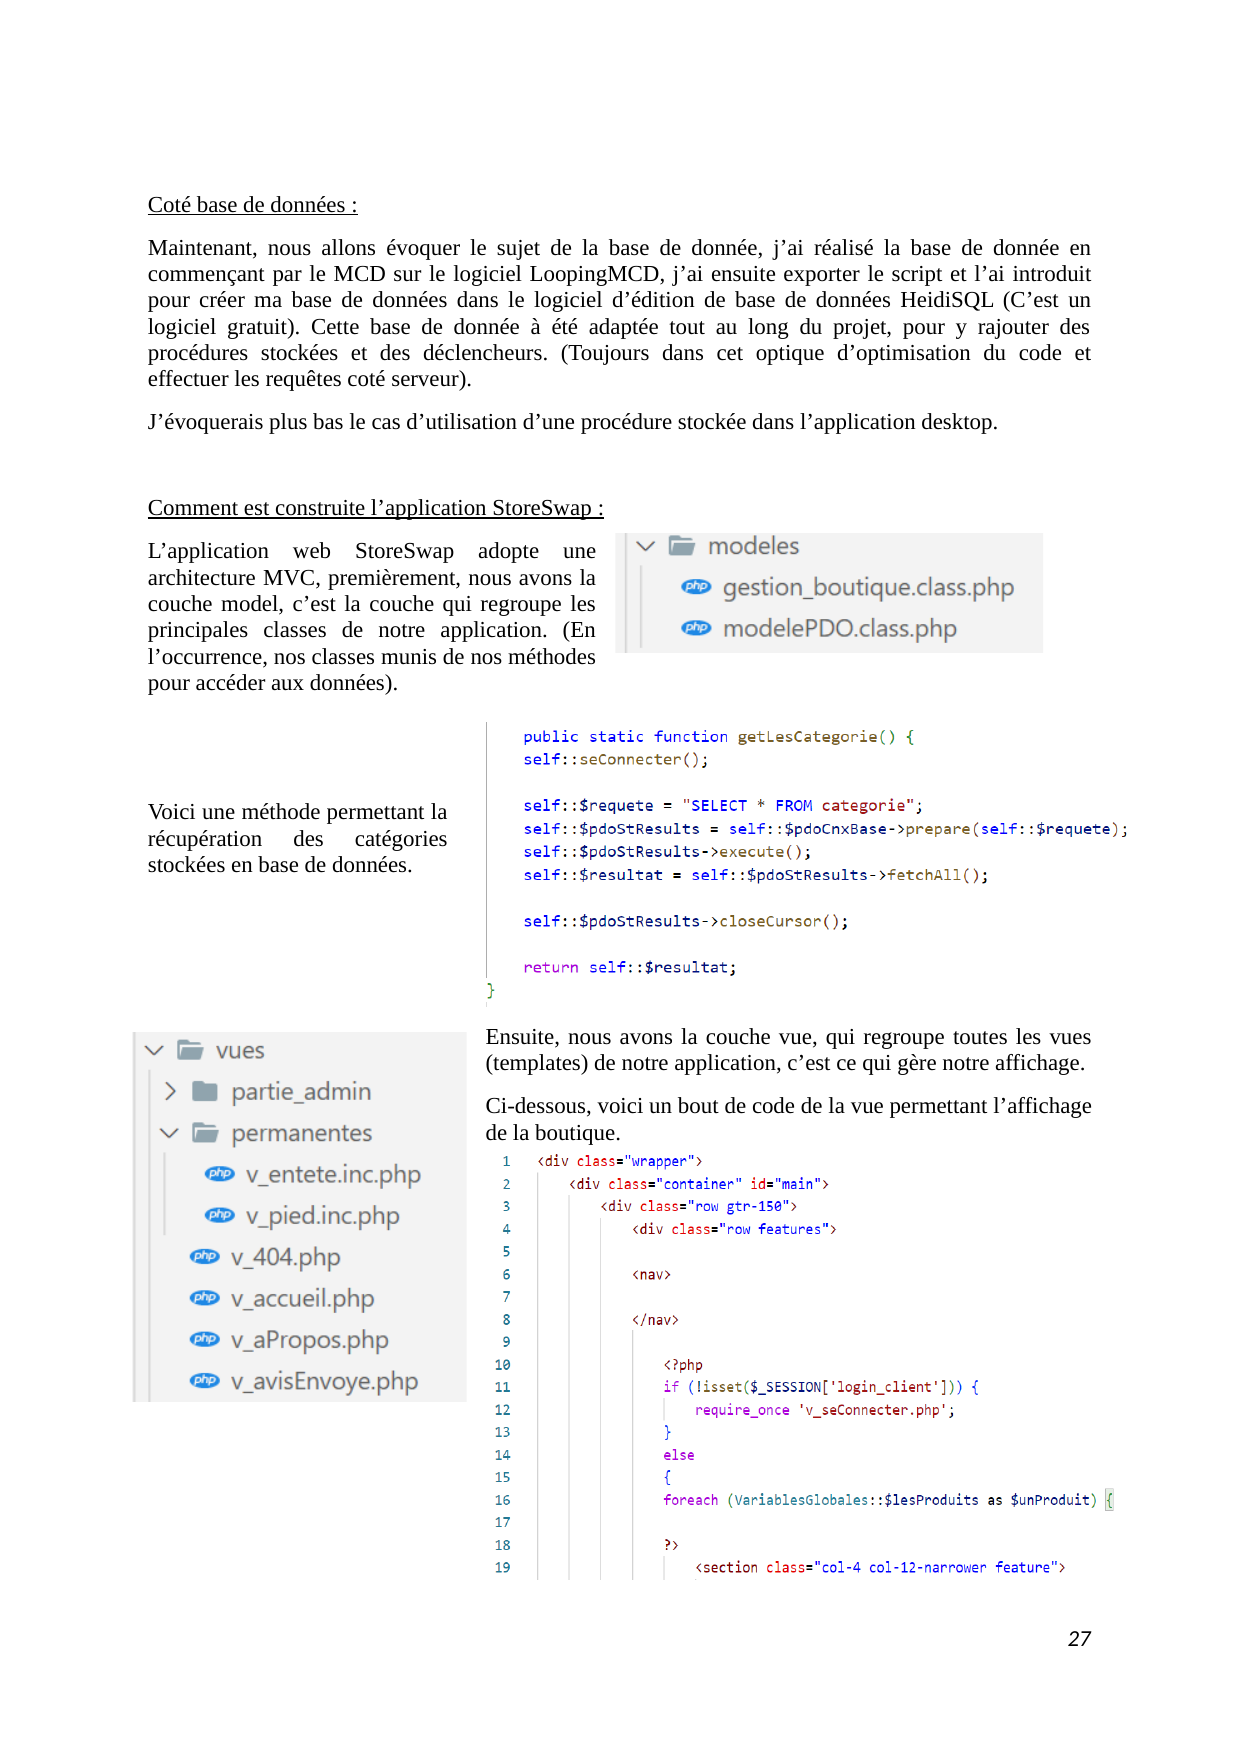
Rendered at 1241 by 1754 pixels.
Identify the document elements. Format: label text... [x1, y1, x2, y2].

picture [615, 533, 1044, 653]
text Ensuite, nous avons la couche vue, qui regroupe toutes les vues (templates) de notre application, c’est ce qui gère notre affichage. [148, 1023, 1093, 1076]
text J’évoquerais plus bas le cas d’utilisation d’une procédure stockée dans l’application desktop. [148, 408, 1093, 435]
text Coté base de données : [148, 191, 1093, 217]
text Comment est construite l’application StoreSwap : [148, 494, 1093, 521]
picture [482, 1150, 1120, 1580]
picture [132, 1032, 467, 1402]
picture [466, 722, 1138, 1007]
text Maintenant, nous allons évoquer le sujet de la base de donnée, j’ai réalisé la base de donnée en commençant par le MCD sur le logiciel LoopingMCD, j’ai ensuite exporter le script et l’ai introduit pour créer ma base de données dans le logiciel d’édition de base de données HeidiSQL (C’est un logiciel gratuit). Cette base de donnée à été adaptée tout au long du projet, pour y rajouter des procédures stockées et des déclencheurs. (Toujours dans cet optique d’optimisation du code et effectuer les requêtes coté serveur). [148, 234, 1093, 392]
text Voici une méthode permettant la récupération des catégories stockées en base de données. [148, 798, 466, 877]
text Ci-dessous, voici un bout de code de la vue permettant l’affichage de la boutique. [467, 1092, 1093, 1145]
